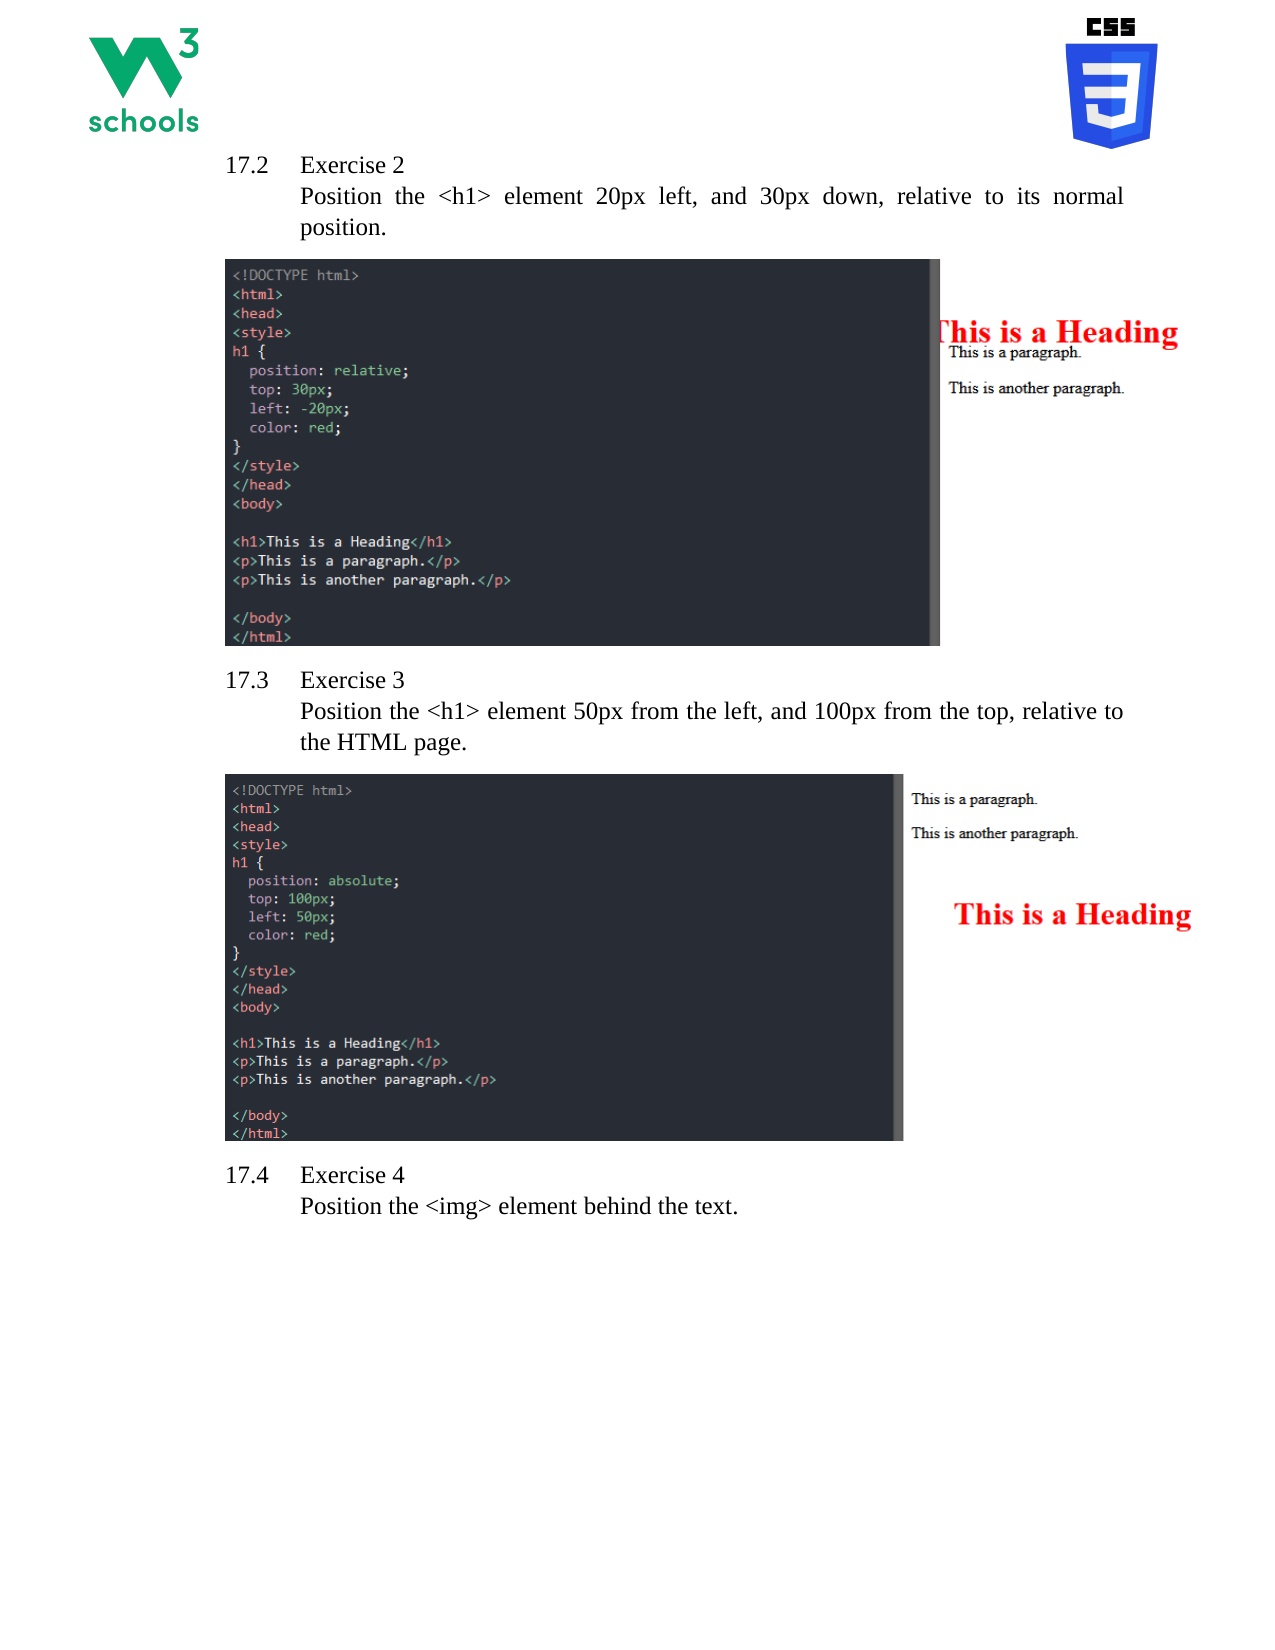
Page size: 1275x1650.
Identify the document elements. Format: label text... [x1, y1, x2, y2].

picture [1065, 18, 1158, 149]
subtitle Exercise 2 [225, 150, 1125, 179]
picture [89, 28, 199, 132]
subtitle Exercise 3 [225, 665, 1125, 693]
picture [225, 259, 1200, 646]
subtitle Exercise 4 [225, 1160, 1125, 1188]
picture [225, 774, 1200, 1141]
list Position the <img> element behind the text. [300, 1191, 1125, 1219]
list Position the <h1> element 50px from the left, and 100px from the top, relative to the HTML page. [300, 696, 1125, 756]
list Position the <h1> element 20px left, and 30px down, relative to its normal position. [300, 181, 1125, 241]
